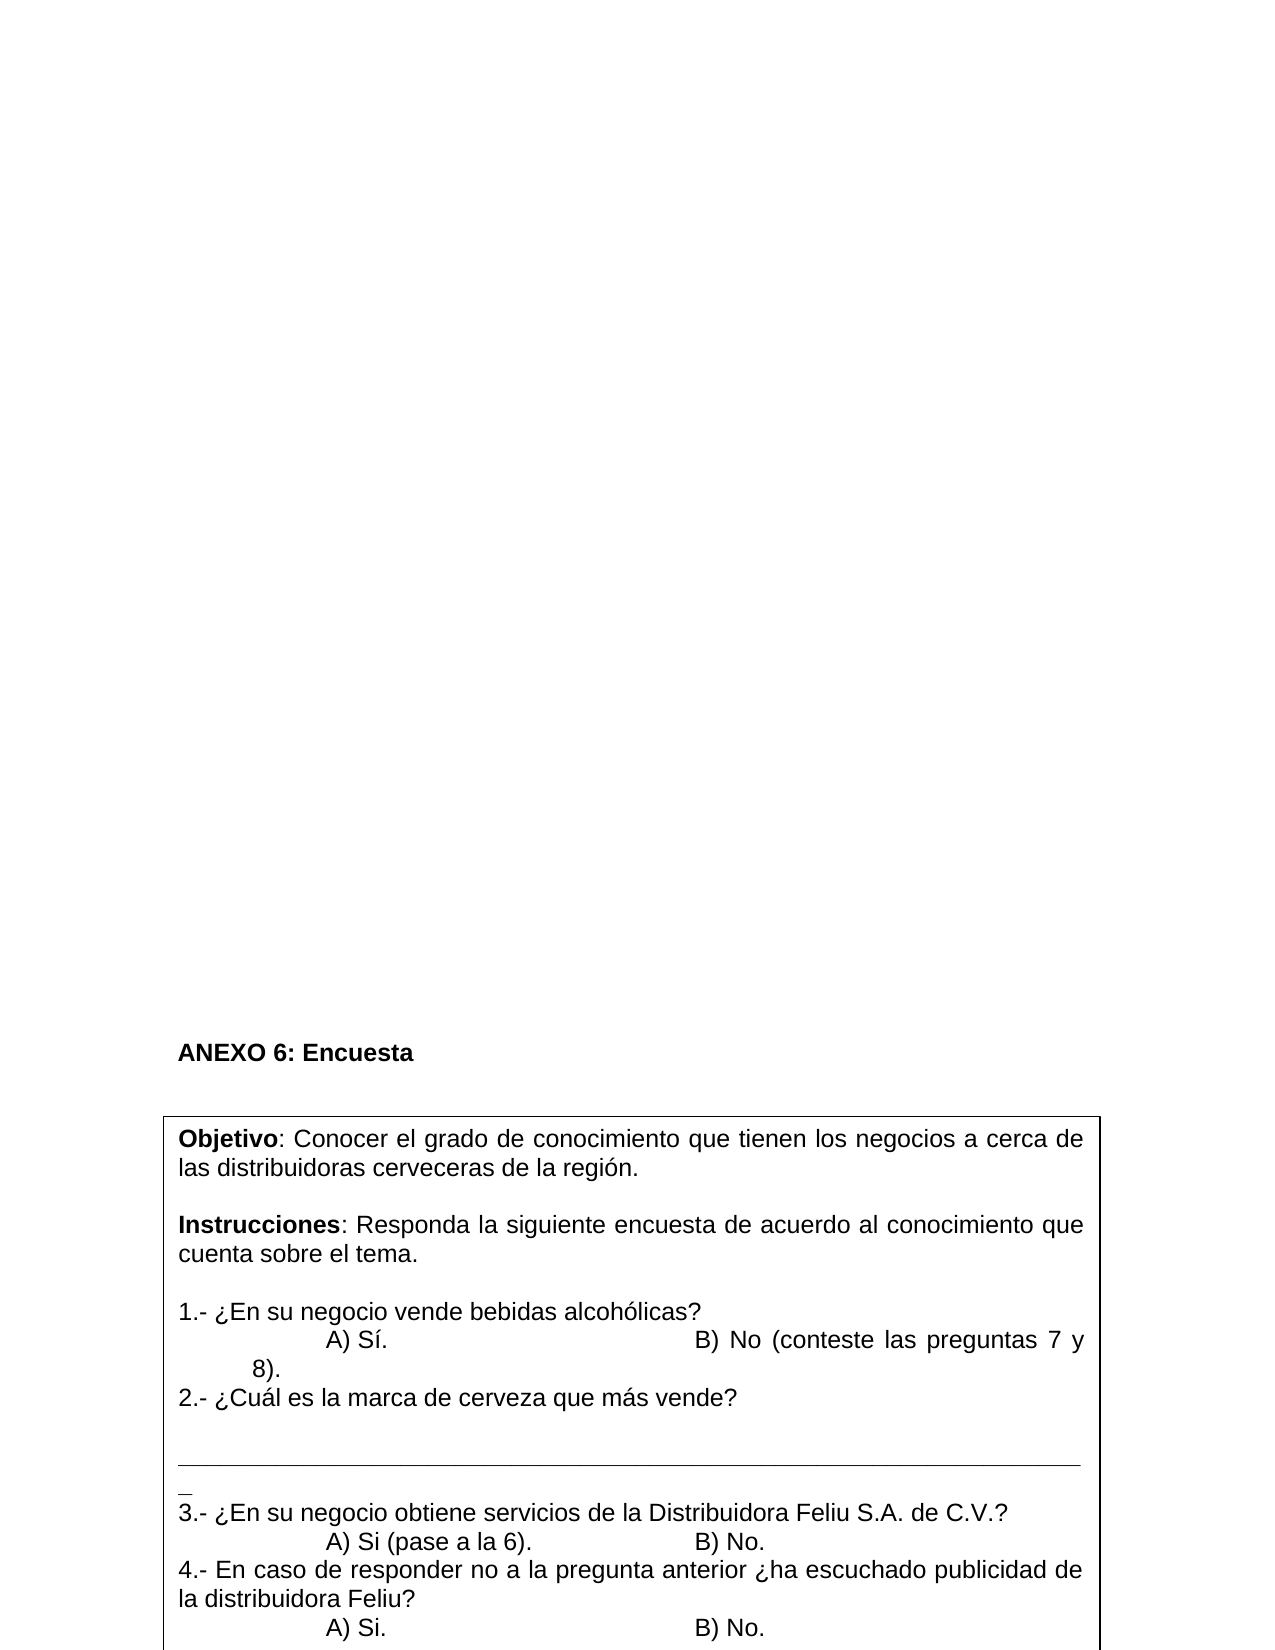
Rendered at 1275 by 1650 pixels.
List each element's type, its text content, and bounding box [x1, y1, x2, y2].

subtitle ANEXO 6: Encuesta [177, 1038, 1127, 1067]
